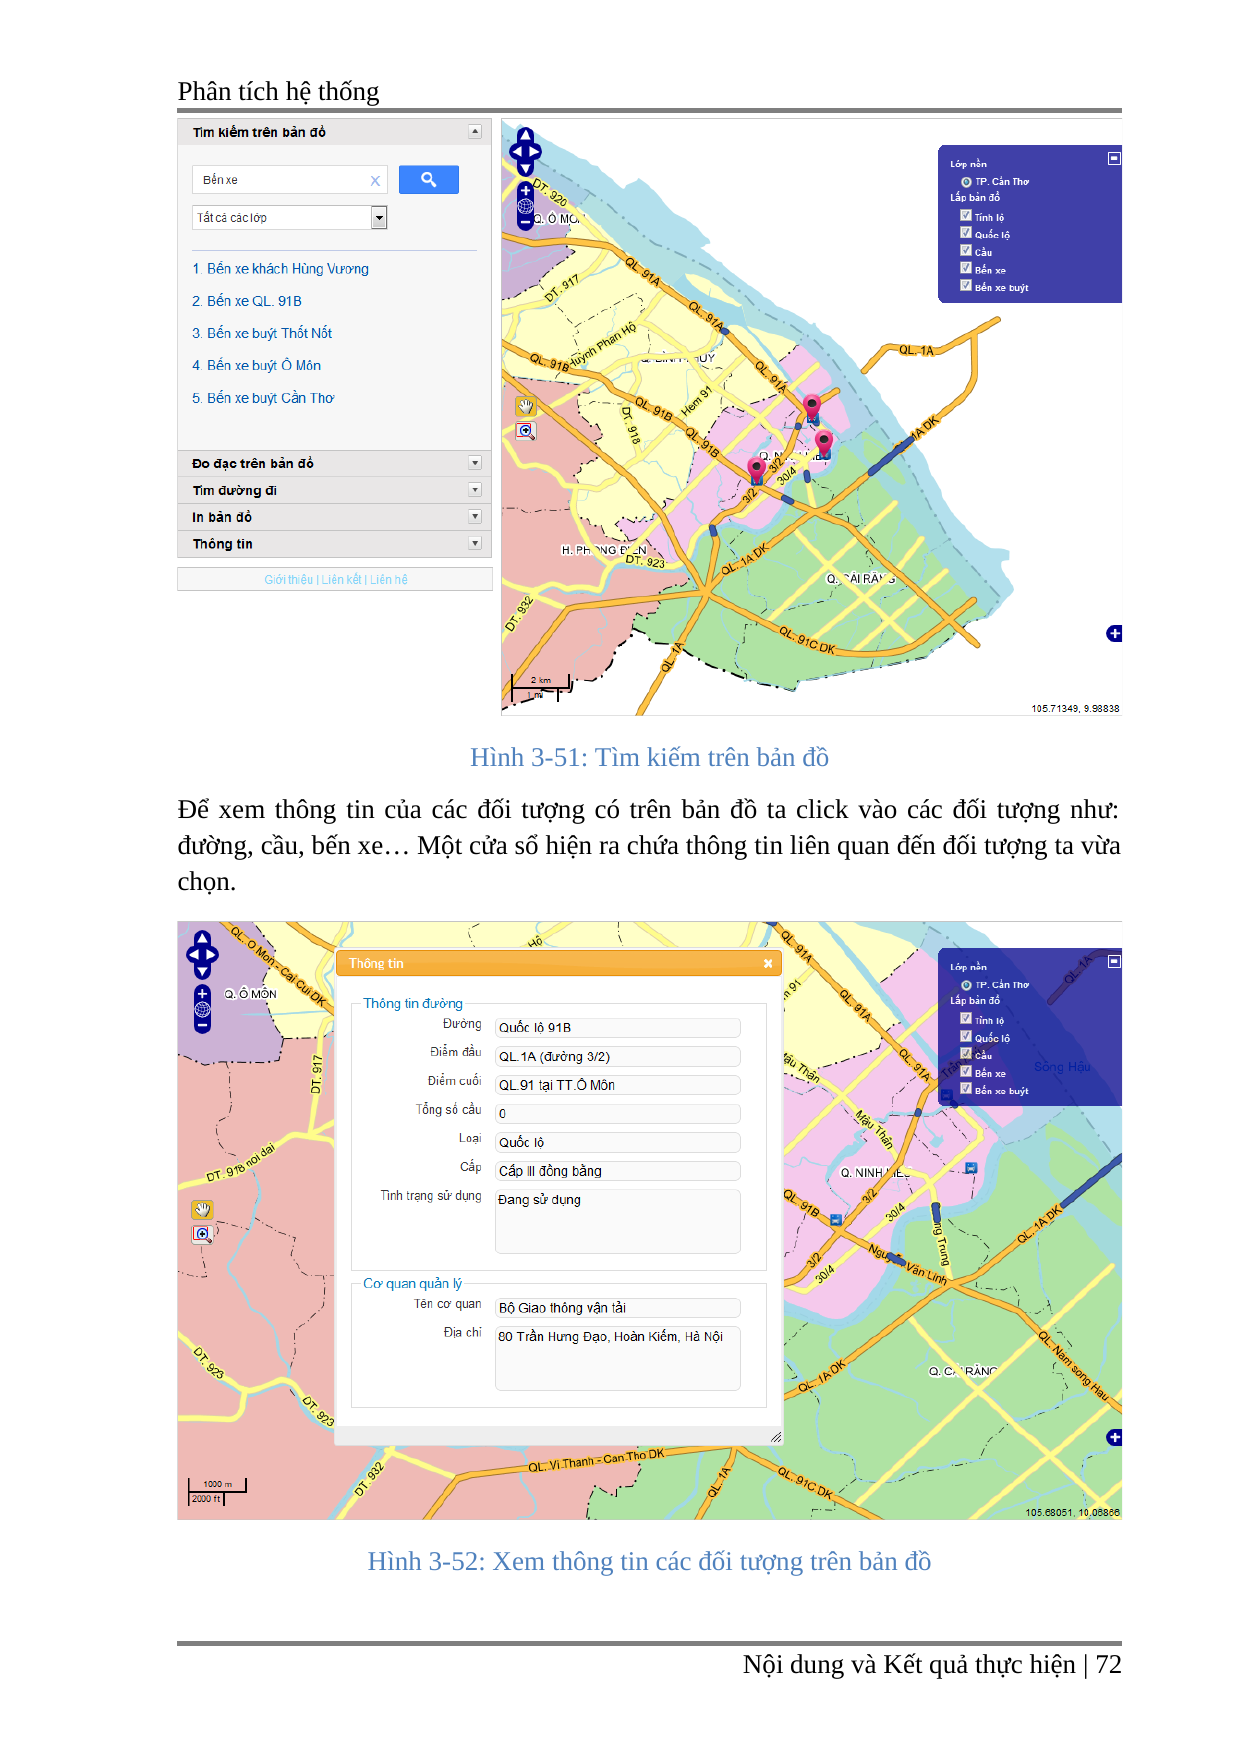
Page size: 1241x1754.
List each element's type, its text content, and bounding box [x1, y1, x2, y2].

text Để xem thông tin của các đối tượng có trên bản đồ ta click vào các đối tượng như: đường, cầu, bến xe… Một cửa sổ hiện ra chứa thông tin liên quan đến đối tượng ta vừa chọn. [177, 793, 1122, 896]
picture [177, 118, 1123, 716]
picture [177, 921, 1123, 1520]
